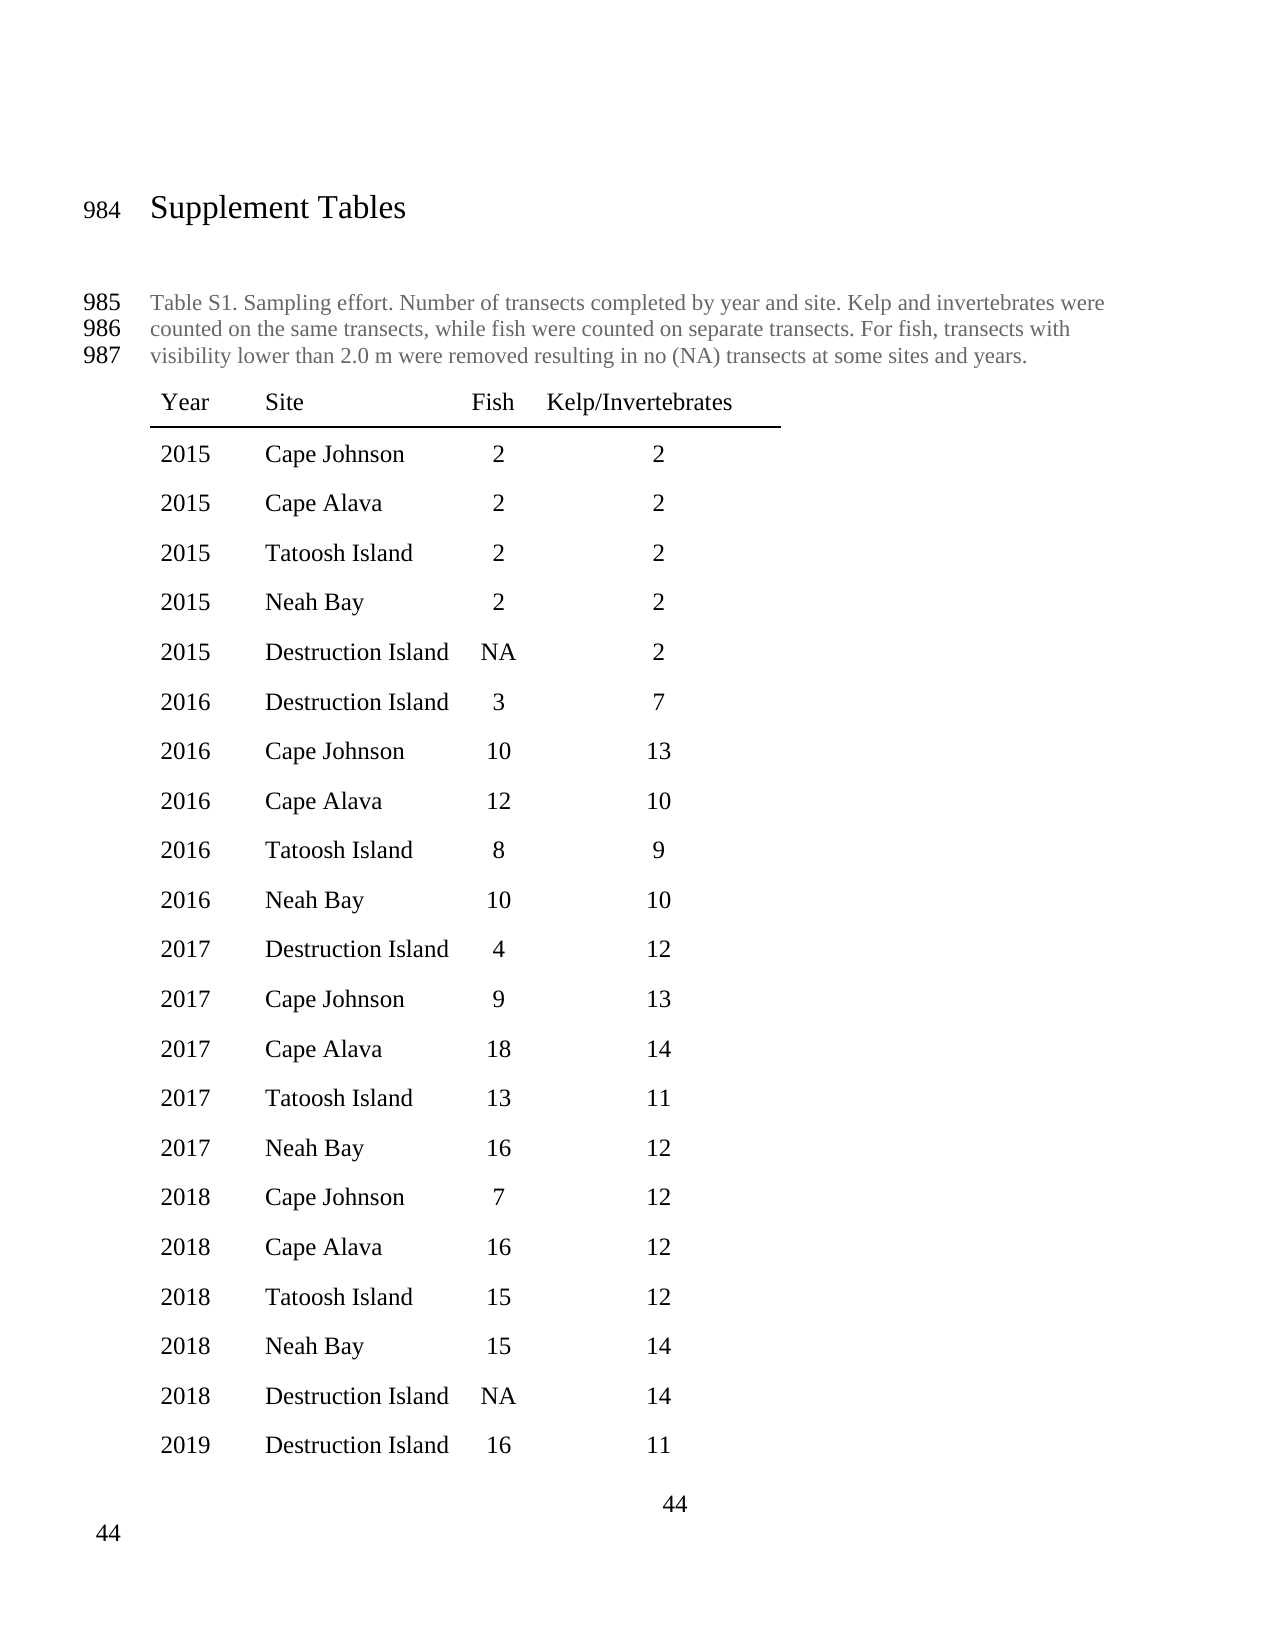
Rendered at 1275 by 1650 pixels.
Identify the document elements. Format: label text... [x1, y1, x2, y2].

table_cell 14 [536, 1321, 781, 1370]
table_cell 10 [536, 775, 781, 825]
table_cell 12 [536, 924, 781, 974]
table_cell 12 [536, 1172, 781, 1222]
table_cell 8 [461, 825, 536, 874]
table_cell 2018 [150, 1222, 254, 1271]
table_cell 10 [461, 875, 536, 924]
table_cell 13 [461, 1073, 536, 1122]
table_cell Neah Bay [255, 1321, 461, 1370]
table_cell Cape Alava [255, 1222, 461, 1271]
table_cell 2018 [150, 1370, 254, 1420]
table_cell 12 [461, 775, 536, 825]
table_cell Destruction Island [255, 676, 461, 726]
table_cell Cape Alava [255, 1023, 461, 1073]
table_header Kelp/Invertebrates [536, 377, 781, 426]
table_cell 10 [461, 726, 536, 775]
table_cell NA [461, 1370, 536, 1420]
table_cell 2017 [150, 974, 254, 1023]
table_cell 2 [461, 528, 536, 577]
table_cell Cape Johnson [255, 428, 461, 478]
table_cell 2017 [150, 1123, 254, 1172]
table_cell Destruction Island [255, 1370, 461, 1420]
table_cell 2 [536, 627, 781, 676]
table_cell Destruction Island [255, 1420, 461, 1469]
table_cell 2018 [150, 1172, 254, 1222]
table_cell 2017 [150, 924, 254, 974]
table_header Fish [461, 377, 536, 426]
table_cell 15 [461, 1271, 536, 1321]
table_cell 2 [536, 528, 781, 577]
table_cell 2015 [150, 428, 254, 478]
table_cell 4 [461, 924, 536, 974]
table_cell 2016 [150, 726, 254, 775]
table_cell 16 [461, 1123, 536, 1172]
table_cell 2 [461, 478, 536, 527]
table_cell 2018 [150, 1321, 254, 1370]
table_cell 2017 [150, 1023, 254, 1073]
table_cell 3 [461, 676, 536, 726]
table_cell Cape Johnson [255, 726, 461, 775]
table_cell Destruction Island [255, 627, 461, 676]
table_cell 12 [536, 1123, 781, 1172]
table_cell Tatoosh Island [255, 1271, 461, 1321]
table_cell 9 [536, 825, 781, 874]
table_cell Tatoosh Island [255, 1073, 461, 1122]
table_cell Destruction Island [255, 924, 461, 974]
table_cell Neah Bay [255, 1123, 461, 1172]
table_cell 2 [461, 428, 536, 478]
table_cell 2016 [150, 676, 254, 726]
table_cell Neah Bay [255, 577, 461, 627]
table_cell 18 [461, 1023, 536, 1073]
table_cell 2015 [150, 627, 254, 676]
table_cell 2016 [150, 875, 254, 924]
table_cell 13 [536, 726, 781, 775]
table_cell 2 [536, 577, 781, 627]
table_cell 2019 [150, 1420, 254, 1469]
table_cell 2 [461, 577, 536, 627]
table_cell Tatoosh Island [255, 825, 461, 874]
subtitle Supplement Tables [150, 187, 1125, 226]
table_header Site [255, 377, 461, 426]
table_cell 2017 [150, 1073, 254, 1122]
table_cell 2 [536, 428, 781, 478]
table_cell 9 [461, 974, 536, 1023]
table_cell 12 [536, 1271, 781, 1321]
table_cell 2016 [150, 775, 254, 825]
table_cell 13 [536, 974, 781, 1023]
table_cell 7 [461, 1172, 536, 1222]
table_header Year [150, 377, 254, 426]
table_cell Neah Bay [255, 875, 461, 924]
table_cell 12 [536, 1222, 781, 1271]
table_cell 2016 [150, 825, 254, 874]
table_cell 10 [536, 875, 781, 924]
table_cell Cape Johnson [255, 974, 461, 1023]
table_cell Tatoosh Island [255, 528, 461, 577]
table_cell 16 [461, 1222, 536, 1271]
subtitle Table S1. Sampling effort. Number of transects completed by year and site. Kelp and invertebrates were counted on the same transects, while fish were counted on separate transects. For fish, transects with visibility lower than 2.0 m were removed resulting in no (NA) transects at some sites and years. [150, 289, 1125, 368]
table_cell 2 [536, 478, 781, 527]
table_cell 11 [536, 1420, 781, 1469]
table_cell 16 [461, 1420, 536, 1469]
table_cell 2018 [150, 1271, 254, 1321]
table_cell Cape Alava [255, 478, 461, 527]
table_cell Cape Johnson [255, 1172, 461, 1222]
table_cell 14 [536, 1370, 781, 1420]
table_cell NA [461, 627, 536, 676]
table_cell 14 [536, 1023, 781, 1073]
table_cell 11 [536, 1073, 781, 1122]
table_cell 2015 [150, 577, 254, 627]
table_cell Cape Alava [255, 775, 461, 825]
table_cell 2015 [150, 478, 254, 527]
table_cell 7 [536, 676, 781, 726]
table_cell 15 [461, 1321, 536, 1370]
table_cell 2015 [150, 528, 254, 577]
